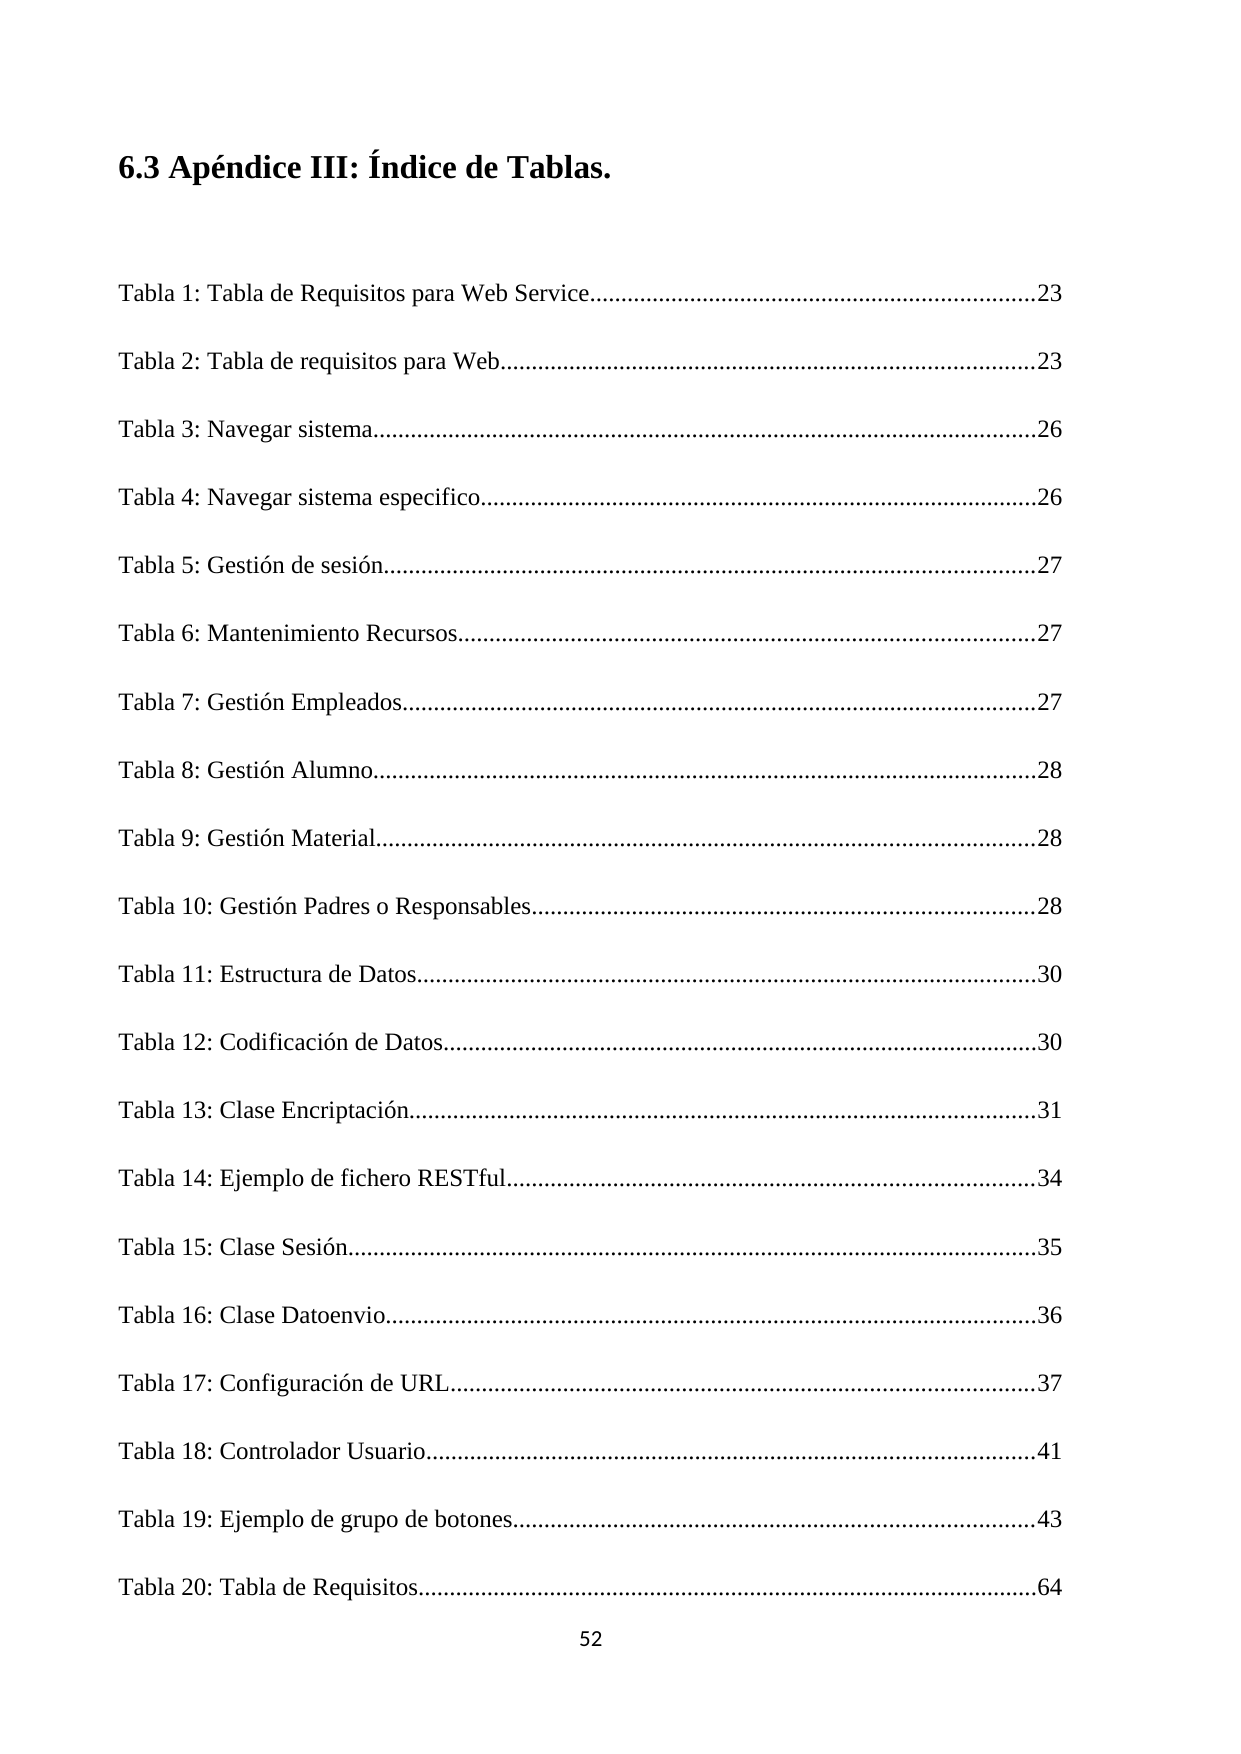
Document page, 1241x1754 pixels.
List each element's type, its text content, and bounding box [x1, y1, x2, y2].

text Tabla 12: Codificación de Datos 30 [118, 1027, 1063, 1056]
text Tabla 14: Ejemplo de fichero RESTful 34 [118, 1163, 1063, 1192]
text Tabla 3: Navegar sistema 26 [118, 414, 1063, 443]
subtitle 6.3 Apéndice III: Índice de Tablas. [118, 148, 1063, 186]
text Tabla 11: Estructura de Datos 30 [118, 959, 1063, 988]
text Tabla 8: Gestión Alumno 28 [118, 755, 1063, 783]
text Tabla 17: Configuración de URL 37 [118, 1368, 1063, 1397]
text Tabla 10: Gestión Padres o Responsables 28 [118, 891, 1063, 920]
text Tabla 9: Gestión Material 28 [118, 823, 1063, 852]
text Tabla 6: Mantenimiento Recursos 27 [118, 618, 1063, 647]
text Tabla 13: Clase Encriptación 31 [118, 1095, 1063, 1124]
text Tabla 19: Ejemplo de grupo de botones. 43 [118, 1504, 1063, 1533]
text Tabla 16: Clase Datoenvio 36 [118, 1300, 1063, 1328]
text Tabla 15: Clase Sesión 35 [118, 1232, 1063, 1260]
text Tabla 7: Gestión Empleados 27 [118, 687, 1063, 715]
text Tabla 20: Tabla de Requisitos 64 [118, 1572, 1063, 1601]
text Tabla 4: Navegar sistema especifico 26 [118, 482, 1063, 511]
text Tabla 5: Gestión de sesión 27 [118, 550, 1063, 579]
text Tabla 18: Controlador Usuario 41 [118, 1436, 1063, 1465]
text Tabla 2: Tabla de requisitos para Web 23 [118, 346, 1063, 375]
text Tabla 1: Tabla de Requisitos para Web Service 23 [118, 278, 1063, 307]
